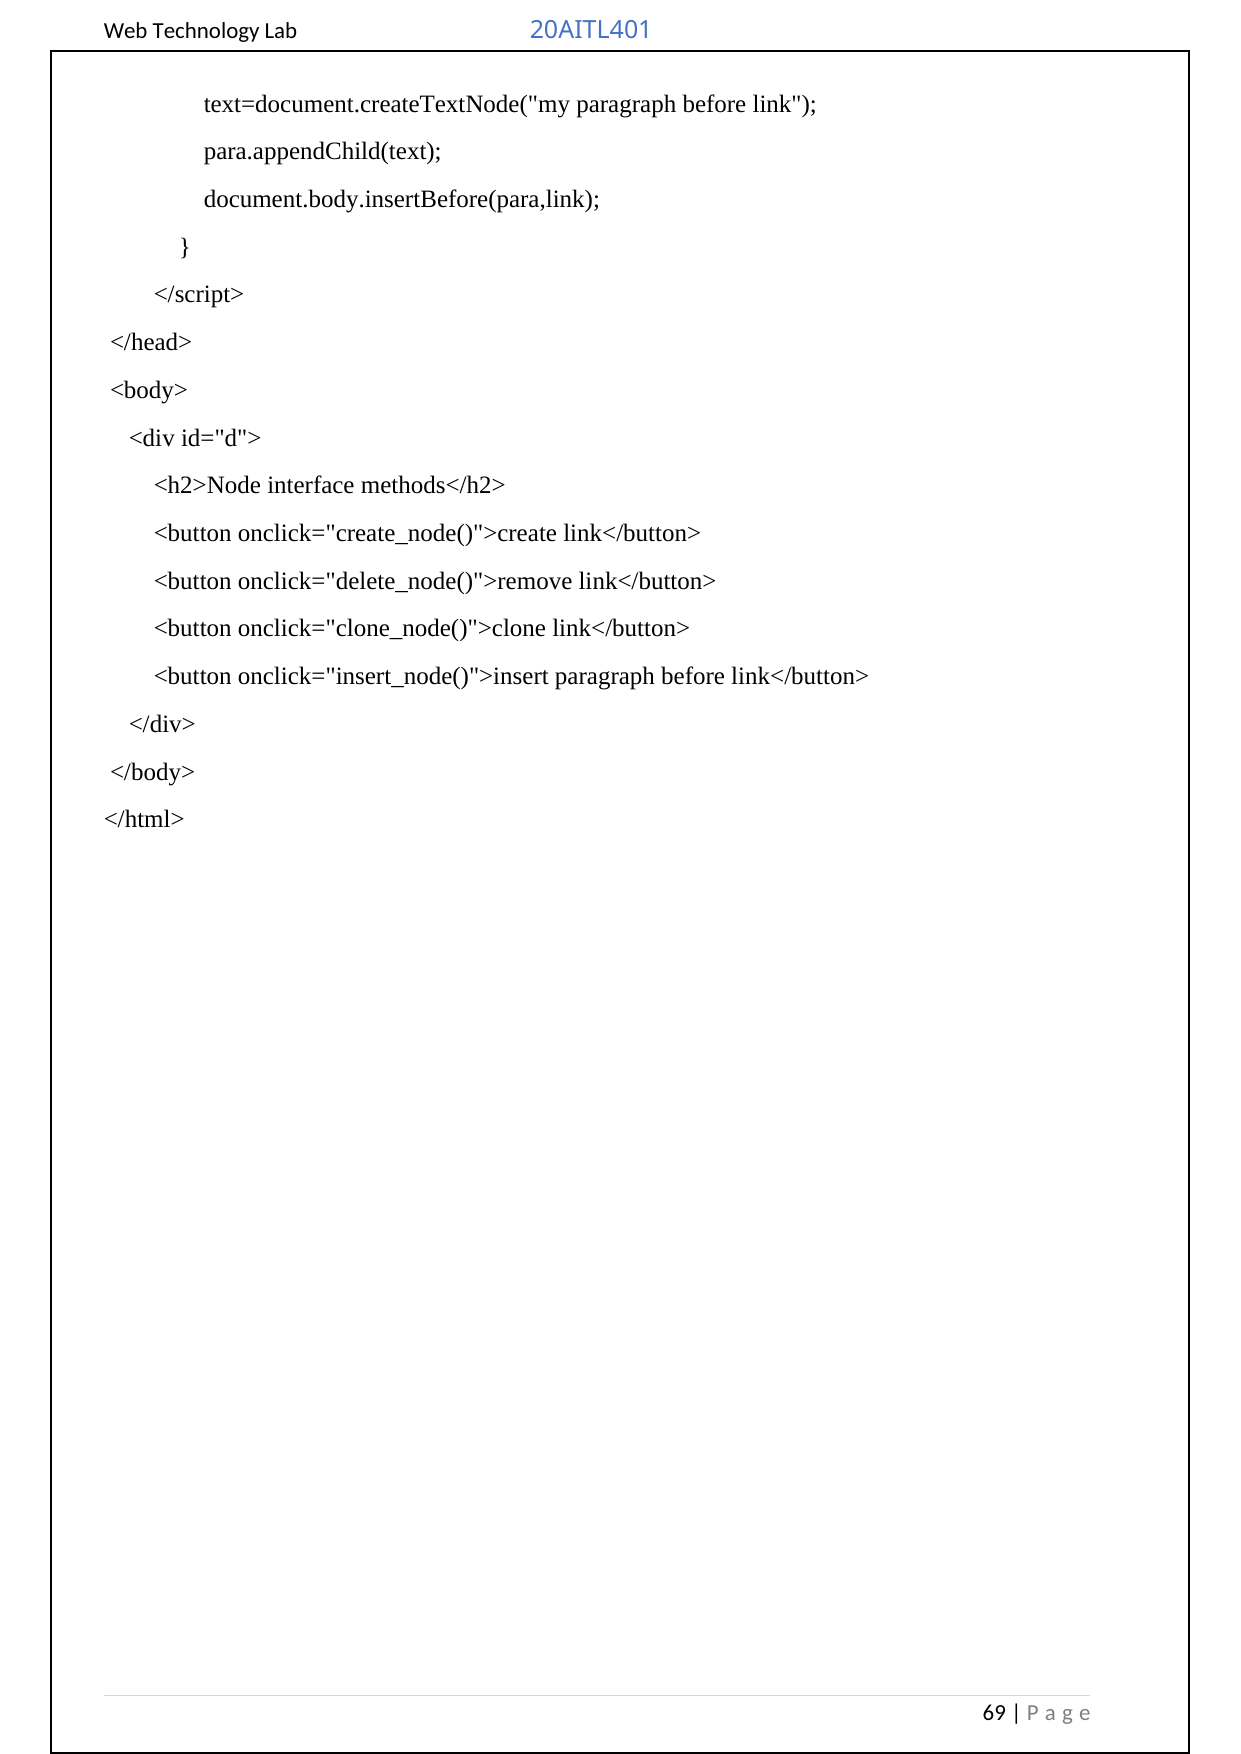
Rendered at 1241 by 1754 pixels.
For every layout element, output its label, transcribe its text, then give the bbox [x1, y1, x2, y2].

text document.body.insertBefore(para,link); [103, 184, 1090, 213]
text <h2>Node interface methods</h2> [103, 470, 1090, 499]
text </script> [103, 279, 1090, 308]
text para.appendChild(text); [103, 136, 1090, 165]
text <button onclick="create_node()">create link</button> [103, 518, 1090, 547]
text } [103, 232, 1090, 261]
text <button onclick="insert_node()">insert paragraph before link</button> [103, 661, 1090, 690]
text </html> [103, 804, 1090, 833]
text <body> [103, 375, 1090, 404]
text text=document.createTextNode("my paragraph before link"); [103, 89, 1090, 117]
text <button onclick="clone_node()">clone link</button> [103, 613, 1090, 642]
text </head> [103, 327, 1090, 356]
text </body> [103, 757, 1090, 785]
text </div> [103, 709, 1090, 738]
text <button onclick="delete_node()">remove link</button> [103, 566, 1090, 594]
text <div id="d"> [103, 423, 1090, 451]
